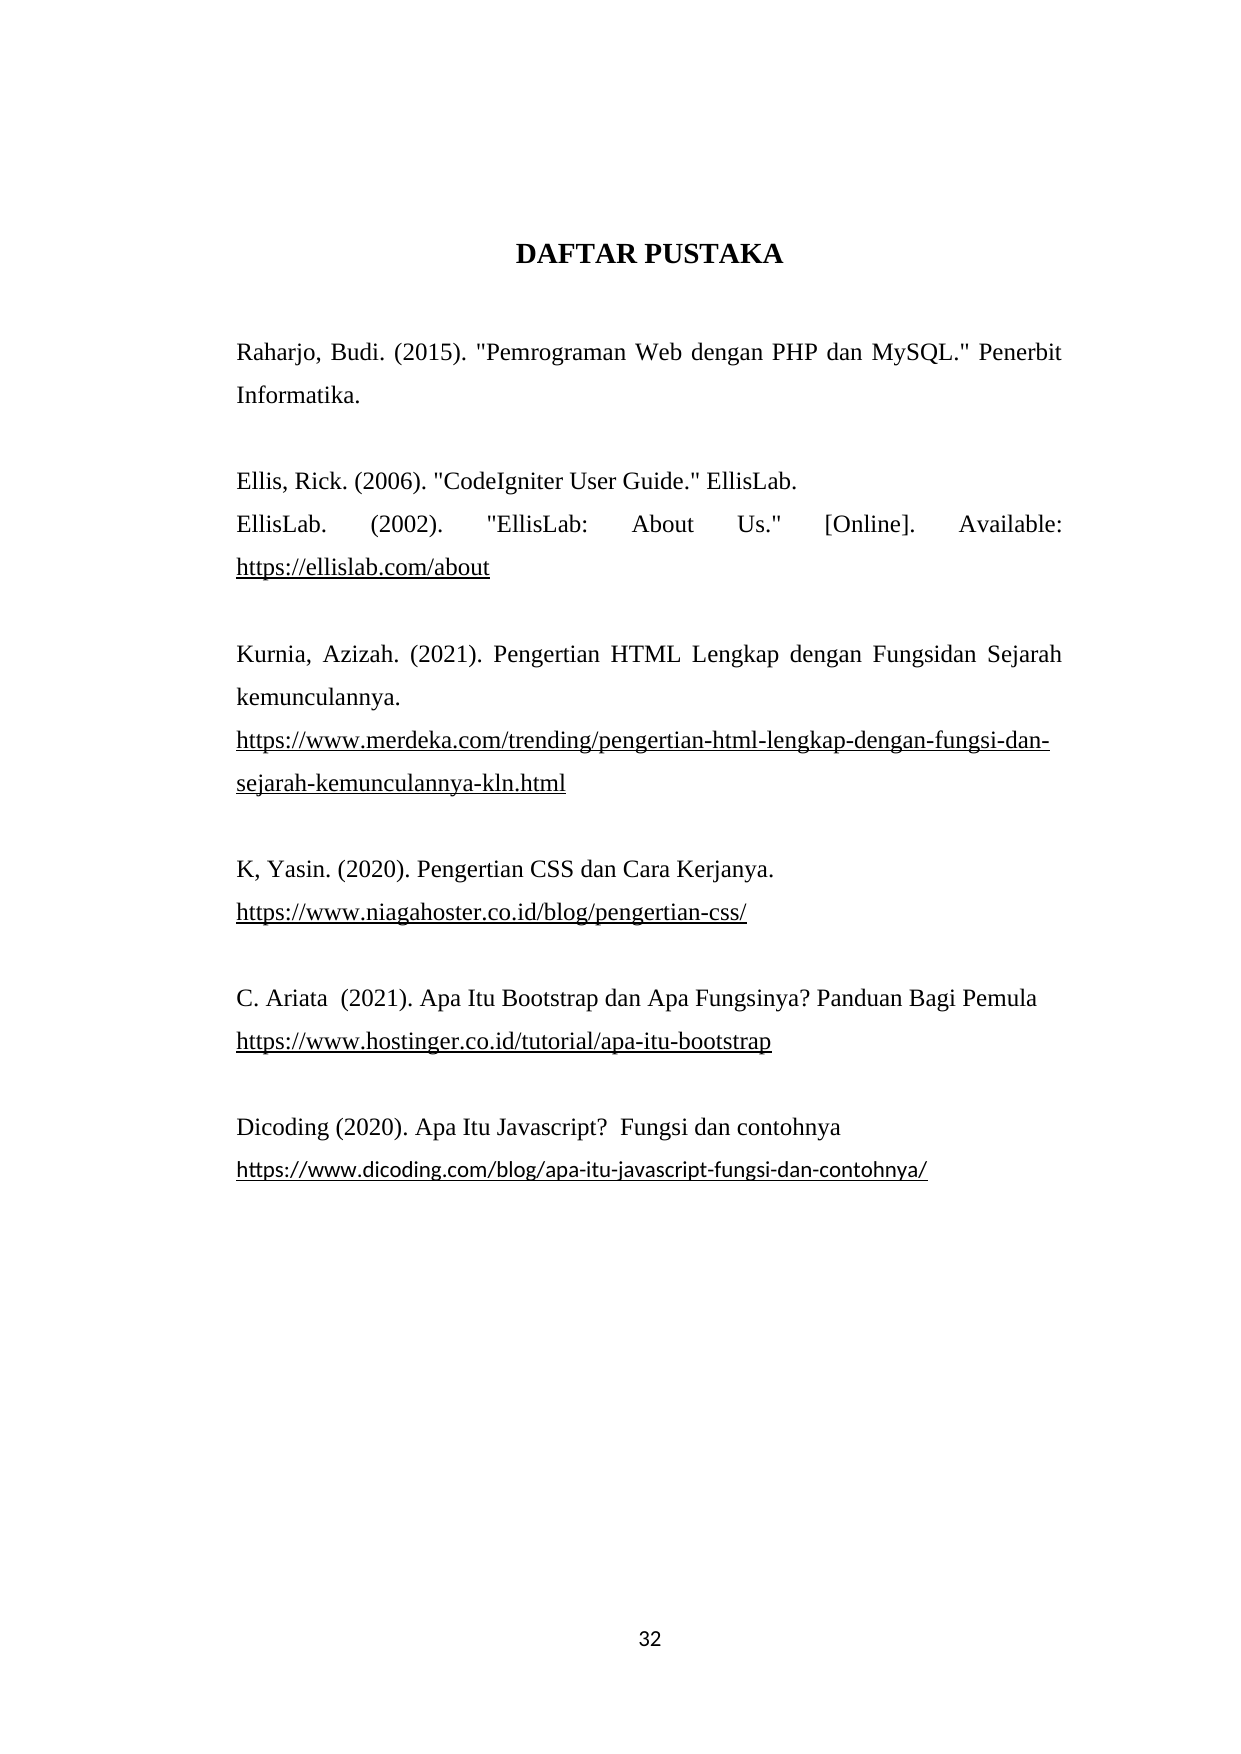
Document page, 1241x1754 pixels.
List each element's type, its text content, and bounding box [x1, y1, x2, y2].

text Ellis, Rick. (2006). "CodeIgniter User Guide." EllisLab. [236, 466, 1063, 495]
text Dicoding (2020). Apa Itu Javascript? Fungsi dan contohnya [236, 1112, 1063, 1141]
text EllisLab. (2002). "EllisLab: About Us." [Online]. Available: https://ellislab.com/about [236, 509, 1063, 581]
text Kurnia, Azizah. (2021). Pengertian HTML Lengkap dengan Fungsidan Sejarah kemunculannya. [236, 639, 1063, 711]
subtitle DAFTAR PUSTAKA [236, 236, 1063, 270]
text https://www.hostinger.co.id/tutorial/apa-itu-bootstrap [236, 1026, 1063, 1055]
text C. Ariata (2021). Apa Itu Bootstrap dan Apa Fungsinya? Panduan Bagi Pemula [236, 983, 1063, 1012]
text K, Yasin. (2020). Pengertian CSS dan Cara Kerjanya. [236, 854, 1063, 883]
text https://www.dicoding.com/blog/apa-itu-javascript-fungsi-dan-contohnya/ [236, 1156, 1063, 1183]
text https://www.niagahoster.co.id/blog/pengertian-css/ [236, 897, 1063, 926]
text https://www.merdeka.com/trending/pengertian-html-lengkap-dengan-fungsi-dan-sejarah-kemunculannya-kln.html [236, 725, 1063, 797]
text Raharjo, Budi. (2015). "Pemrograman Web dengan PHP dan MySQL." Penerbit Informatika. [236, 337, 1063, 409]
